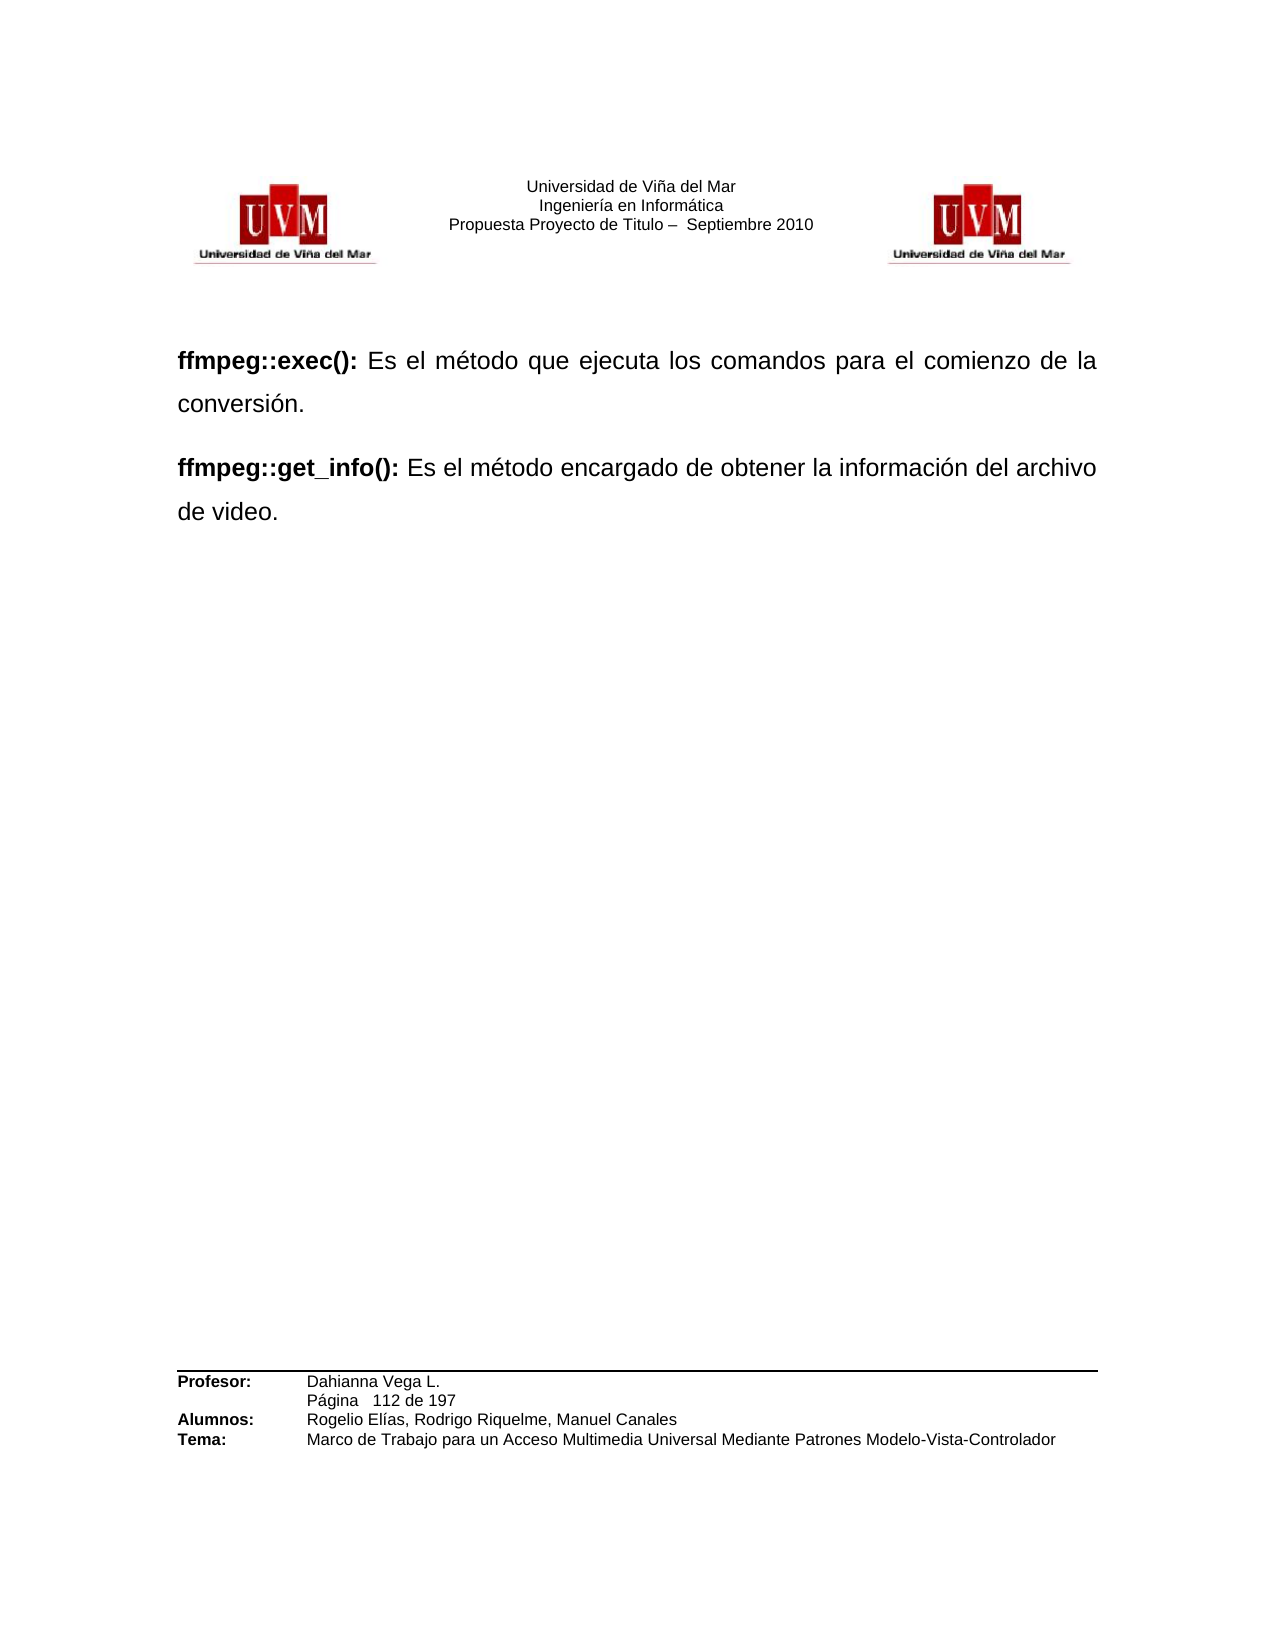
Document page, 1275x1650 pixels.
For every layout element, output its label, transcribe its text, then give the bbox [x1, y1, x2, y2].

picture [177, 176, 390, 267]
text ffmpeg::exec(): Es el método que ejecuta los comandos para el comienzo de la conversión. [177, 346, 1098, 418]
picture [871, 176, 1084, 267]
text ffmpeg::get_info(): Es el método encargado de obtener la información del archivo de video. [177, 453, 1098, 525]
